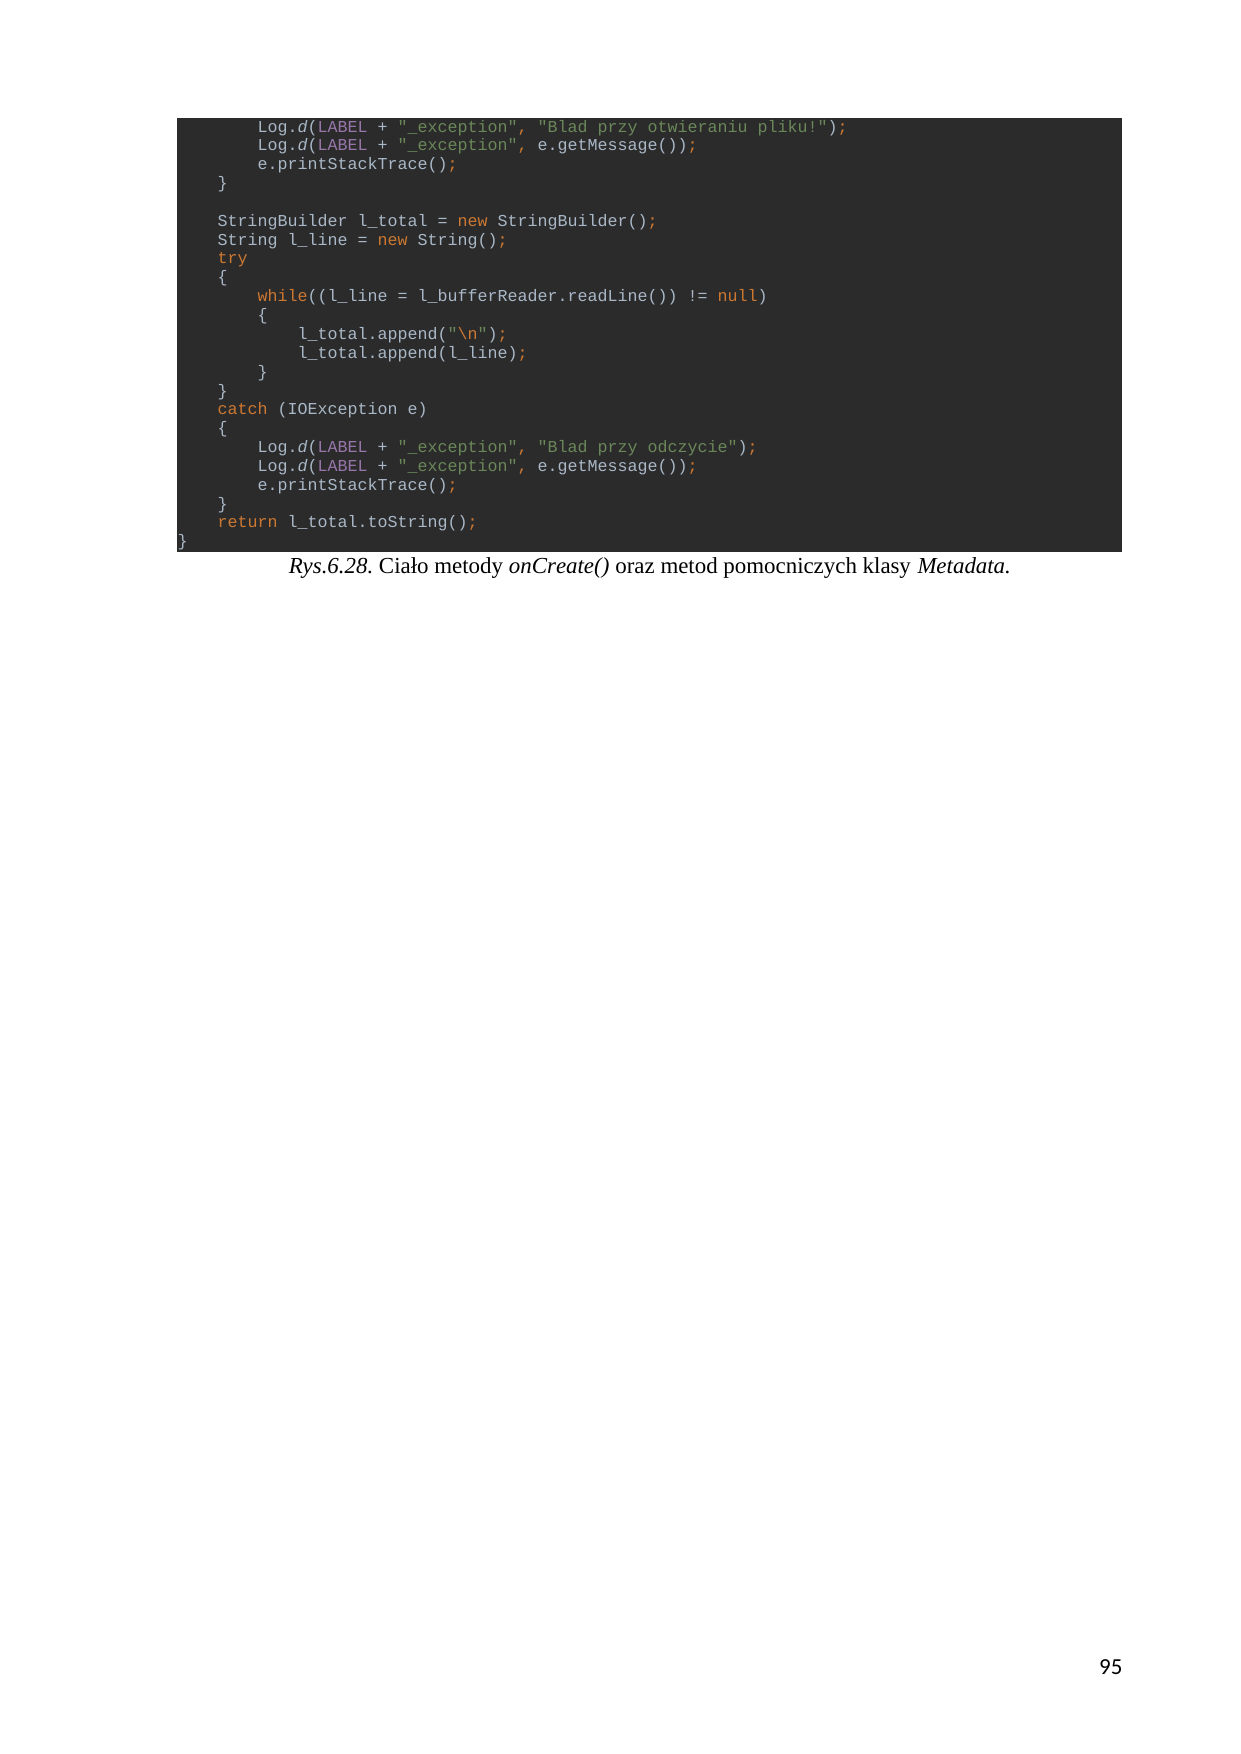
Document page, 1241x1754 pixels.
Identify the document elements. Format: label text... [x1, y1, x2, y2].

text Rys.6.28. Ciało metody onCreate() oraz metod pomocniczych klasy Metadata. [177, 552, 1122, 578]
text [177, 118, 1122, 552]
